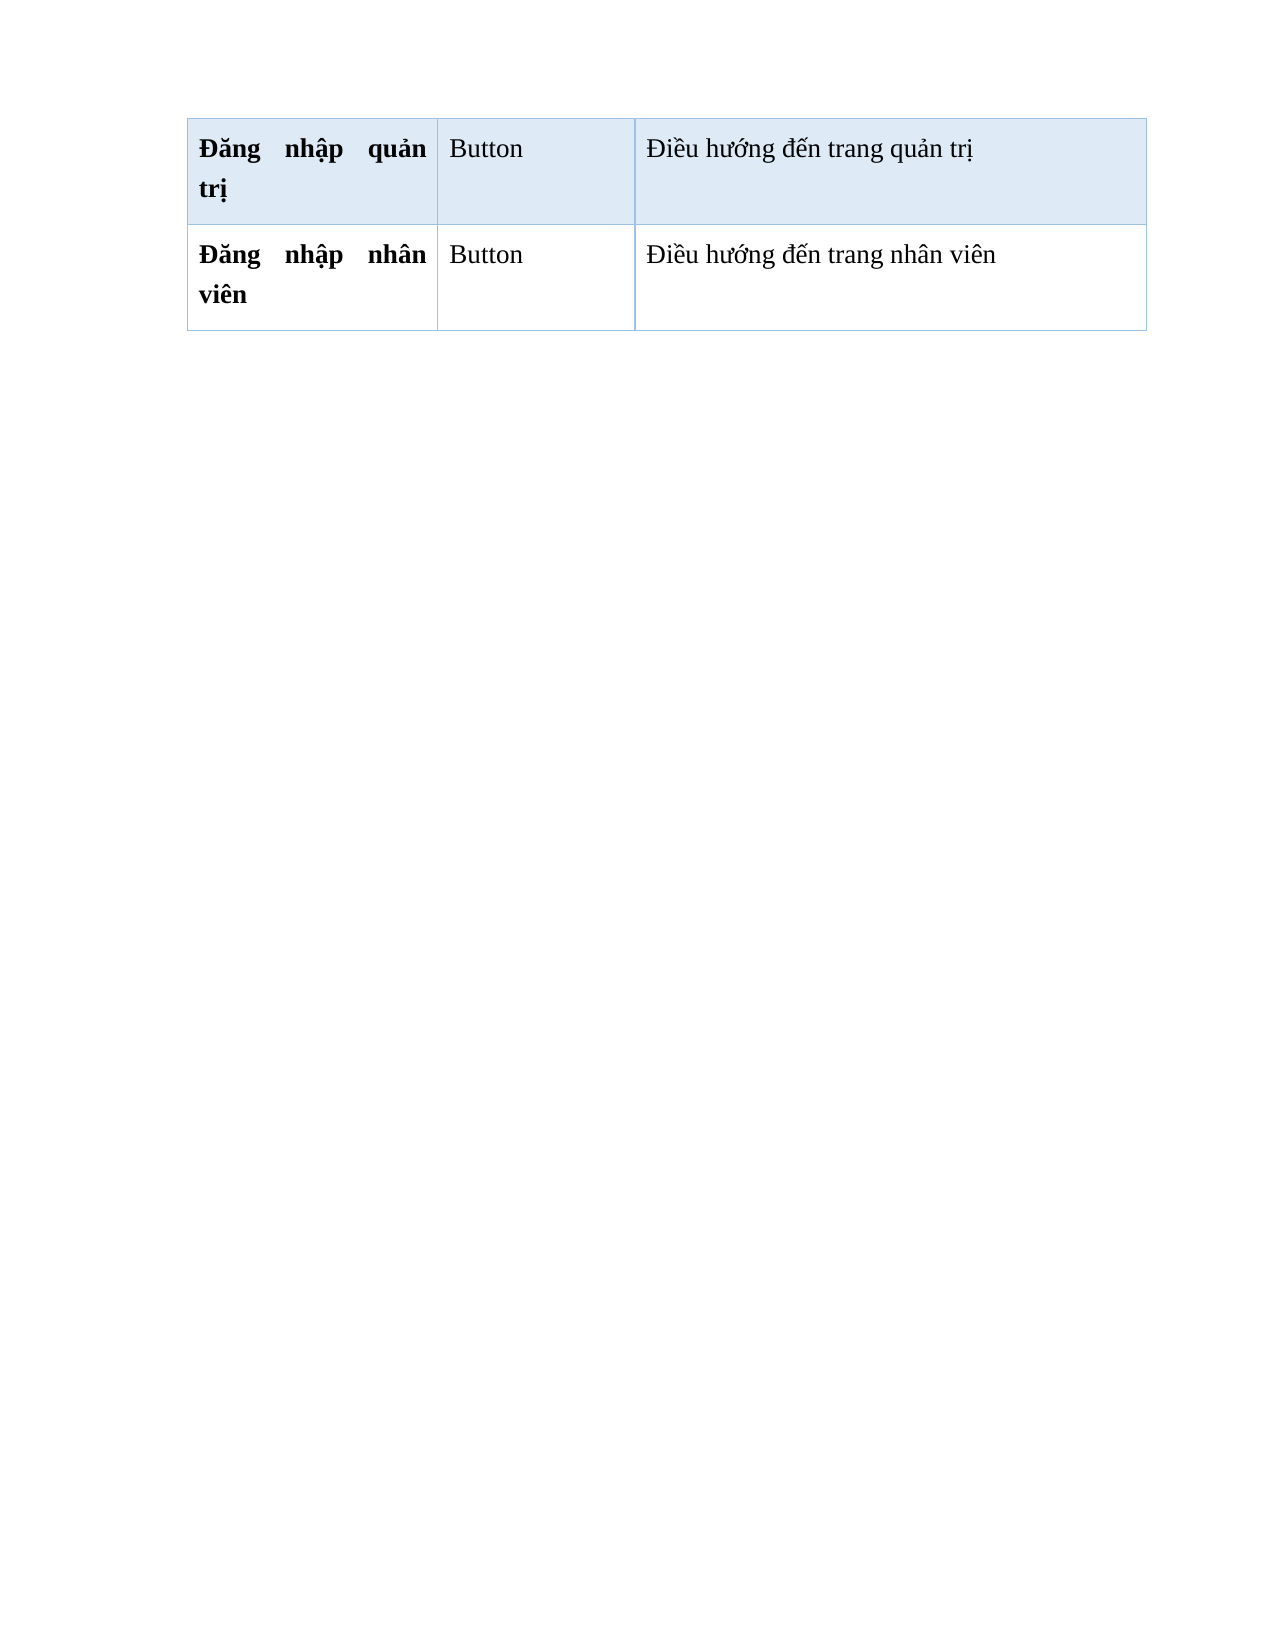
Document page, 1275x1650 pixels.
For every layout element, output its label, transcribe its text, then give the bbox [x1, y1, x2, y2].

table_cell Điều hướng đến trang nhân viên [636, 225, 1146, 330]
table_cell Đăng nhập nhân viên [188, 225, 437, 330]
table_cell Đăng nhập quản trị [188, 119, 437, 224]
table_cell Button [438, 225, 634, 330]
table_cell Button [438, 119, 634, 224]
table_cell Điều hướng đến trang quản trị [636, 119, 1146, 224]
